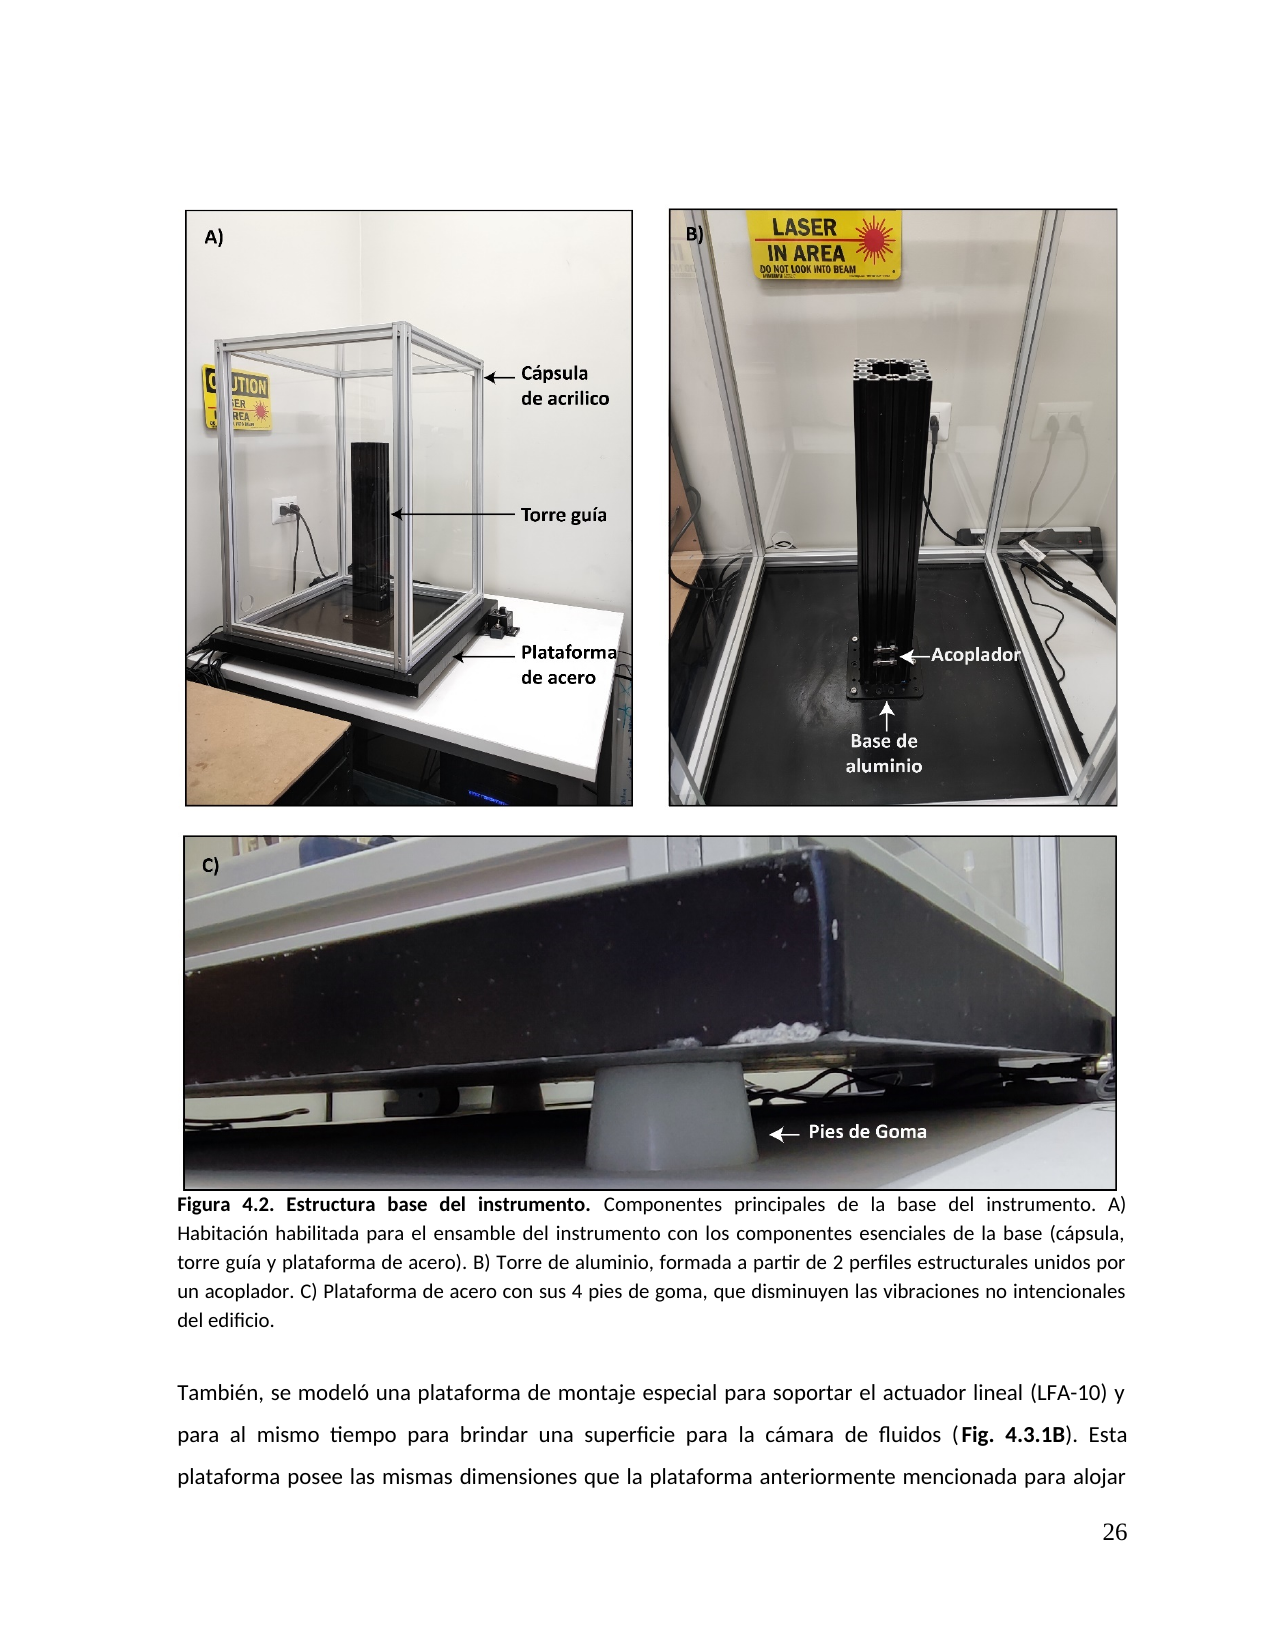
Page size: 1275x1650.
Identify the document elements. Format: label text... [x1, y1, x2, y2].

text Figura 4.2. Estructura base del instrumento. Componentes principales de la base del instrumento. A) Habitación habilitada para el ensamble del instrumento con los componentes esenciales de la base (cápsula, torre guía y plataforma de acero). B) Torre de aluminio, formada a partir de 2 perfiles estructurales unidos por un acoplador. C) Plataforma de acero con sus 4 pies de goma, que disminuyen las vibraciones no intencionales del edificio. [177, 1191, 1127, 1333]
picture [177, 198, 1118, 1191]
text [177, 1378, 1127, 1491]
